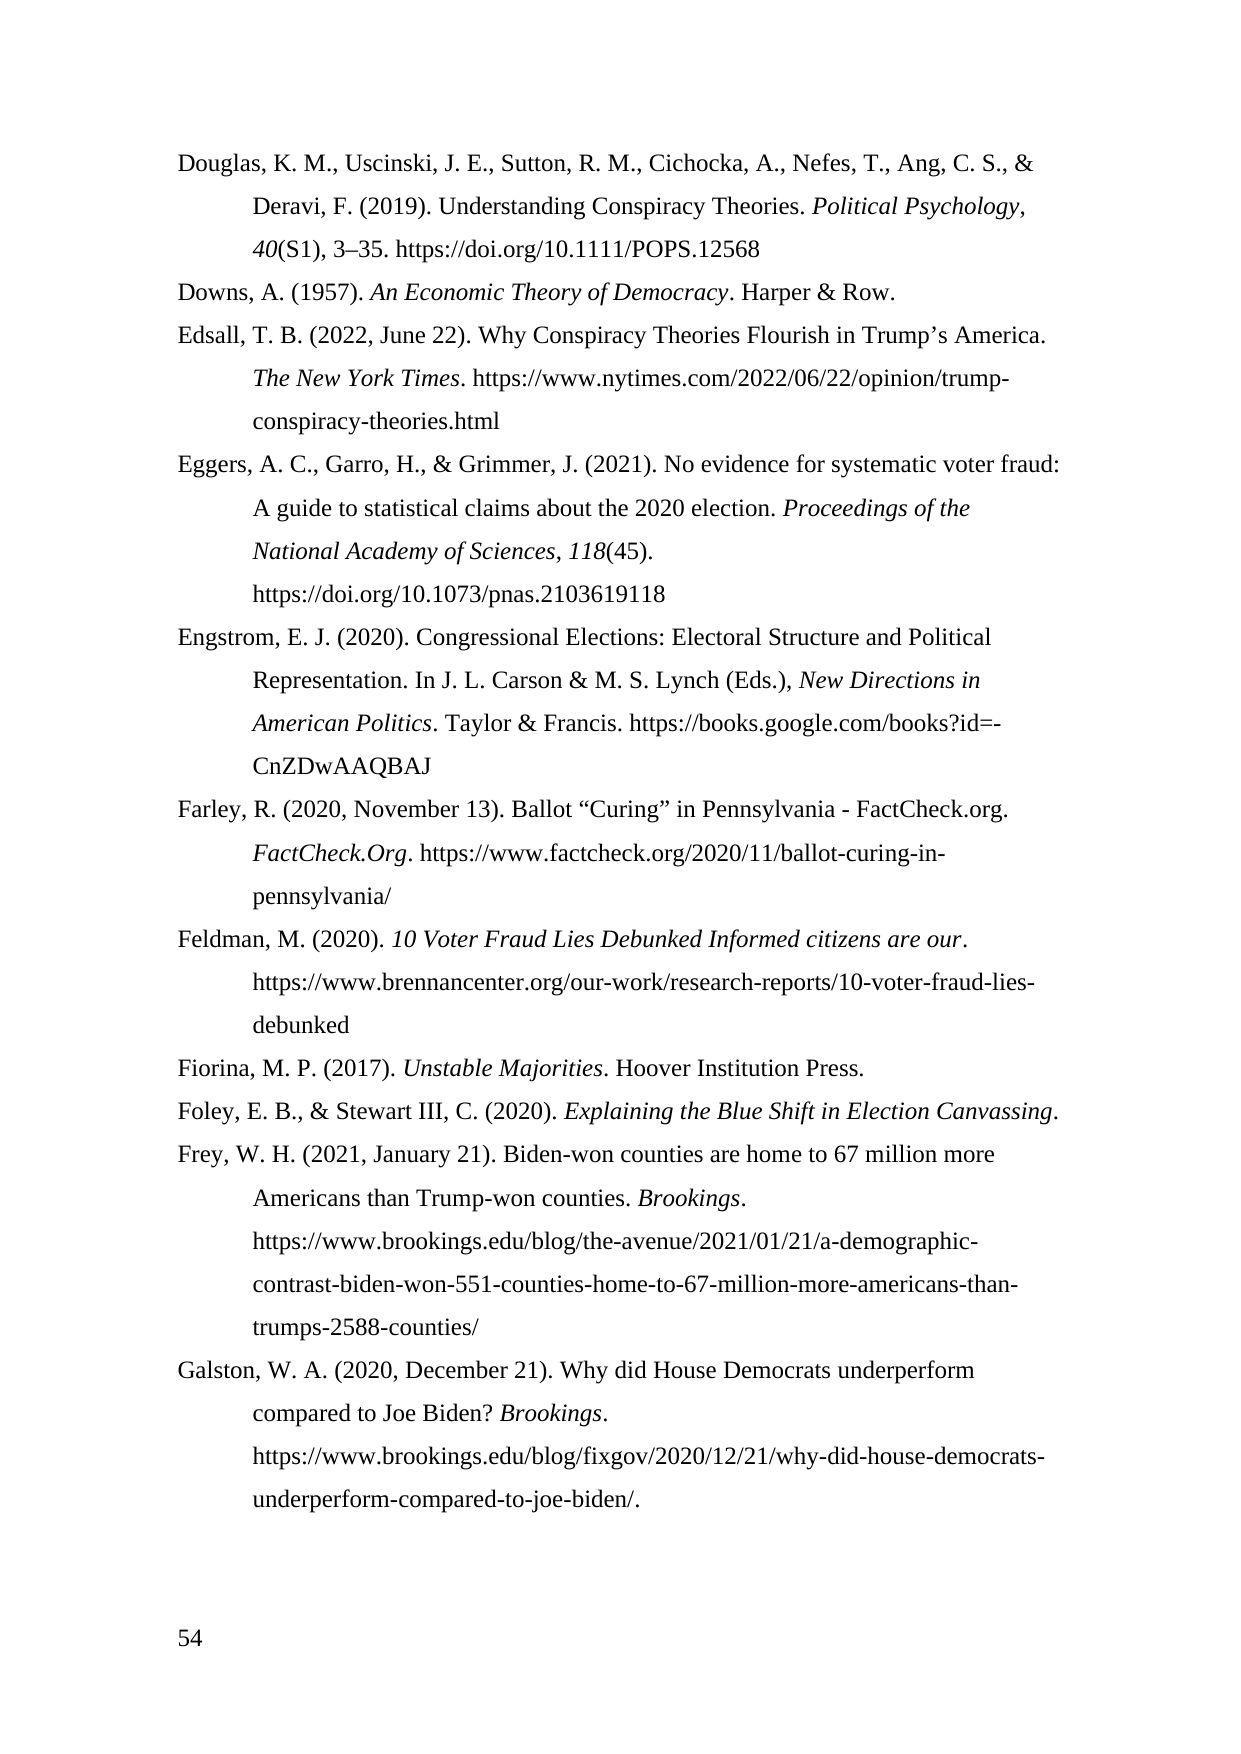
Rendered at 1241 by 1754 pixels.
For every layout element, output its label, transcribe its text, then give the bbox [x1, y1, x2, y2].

text Douglas, K. M., Uscinski, J. E., Sutton, R. M., Cichocka, A., Nefes, T., Ang, C. S., & Deravi, F. (2019). Understanding Conspiracy Theories. Political Psychology, 40(S1), 3–35. https://doi.org/10.1111/POPS.12568 [177, 148, 1063, 263]
text Foley, E. B., & Stewart III, C. (2020). Explaining the Blue Shift in Election Canvassing. [177, 1096, 1063, 1125]
text Engstrom, E. J. (2020). Congressional Elections: Electoral Structure and Political Representation. In J. L. Carson & M. S. Lynch (Eds.), New Directions in American Politics. Taylor & Francis. https://books.google.com/books?id=-CnZDwAAQBAJ [177, 622, 1063, 780]
text Downs, A. (1957). An Economic Theory of Democracy. Harper & Row. [177, 277, 1063, 306]
text Fiorina, M. P. (2017). Unstable Majorities. Hoover Institution Press. [177, 1053, 1063, 1082]
text Galston, W. A. (2020, December 21). Why did House Democrats underperform compared to Joe Biden? Brookings. https://www.brookings.edu/blog/fixgov/2020/12/21/why-did-house-democrats-underperform-compared-to-joe-biden/. [177, 1355, 1063, 1513]
text Eggers, A. C., Garro, H., & Grimmer, J. (2021). No evidence for systematic voter fraud: A guide to statistical claims about the 2020 election. Proceedings of the National Academy of Sciences, 118(45). https://doi.org/10.1073/pnas.2103619118 [177, 449, 1063, 608]
text Frey, W. H. (2021, January 21). Biden-won counties are home to 67 million more Americans than Trump-won counties. Brookings. https://www.brookings.edu/blog/the-avenue/2021/01/21/a-demographic-contrast-biden-won-551-counties-home-to-67-million-more-americans-than-trumps-2588-counties/ [177, 1139, 1063, 1341]
text Feldman, M. (2020). 10 Voter Fraud Lies Debunked Informed citizens are our. https://www.brennancenter.org/our-work/research-reports/10-voter-fraud-lies-debunked [177, 924, 1063, 1039]
text Edsall, T. B. (2022, June 22). Why Conspiracy Theories Flourish in Trump’s America. The New York Times. https://www.nytimes.com/2022/06/22/opinion/trump-conspiracy-theories.html [177, 320, 1063, 435]
text Farley, R. (2020, November 13). Ballot “Curing” in Pennsylvania - FactCheck.org. FactCheck.Org. https://www.factcheck.org/2020/11/ballot-curing-in-pennsylvania/ [177, 794, 1063, 909]
